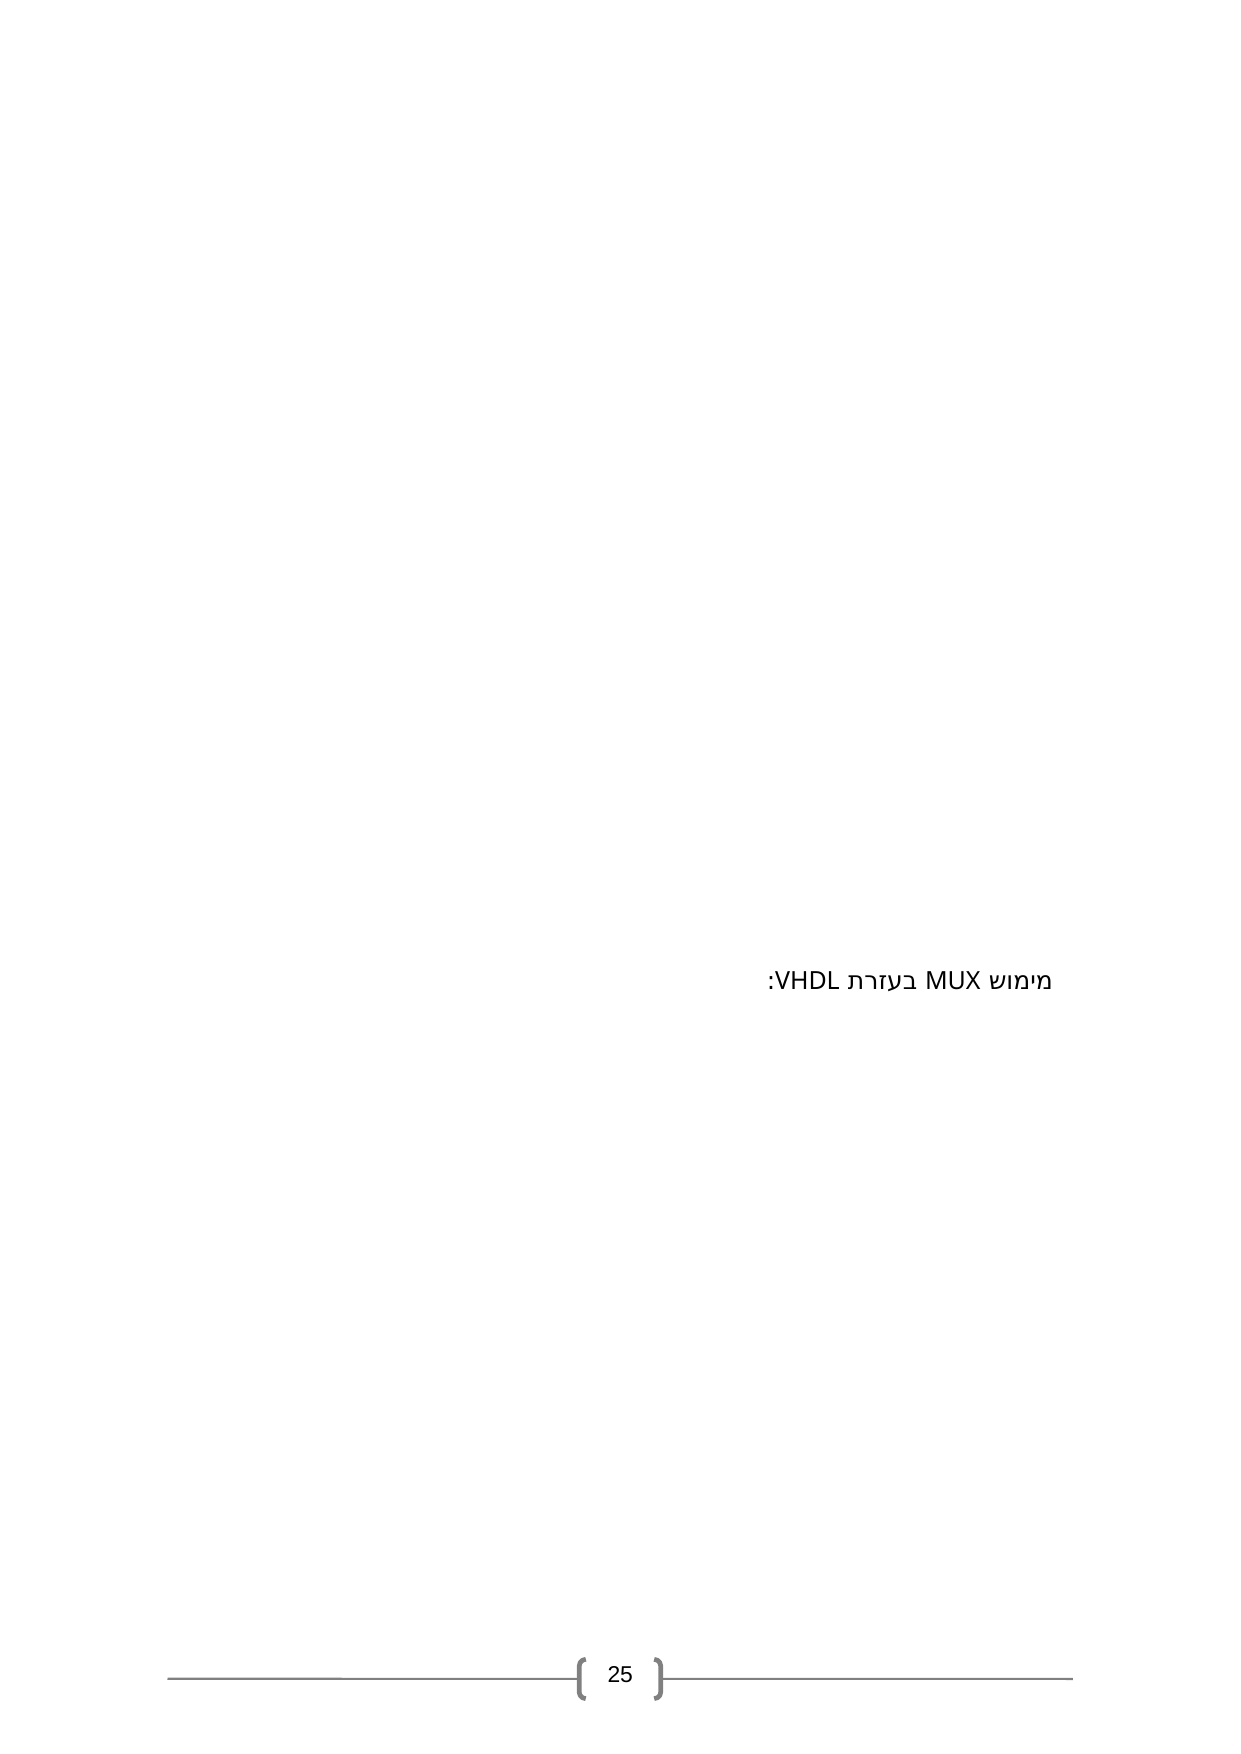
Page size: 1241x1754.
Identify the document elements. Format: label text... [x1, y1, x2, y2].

text מימוש MUX בעזרת VHDL: [187, 962, 1053, 997]
